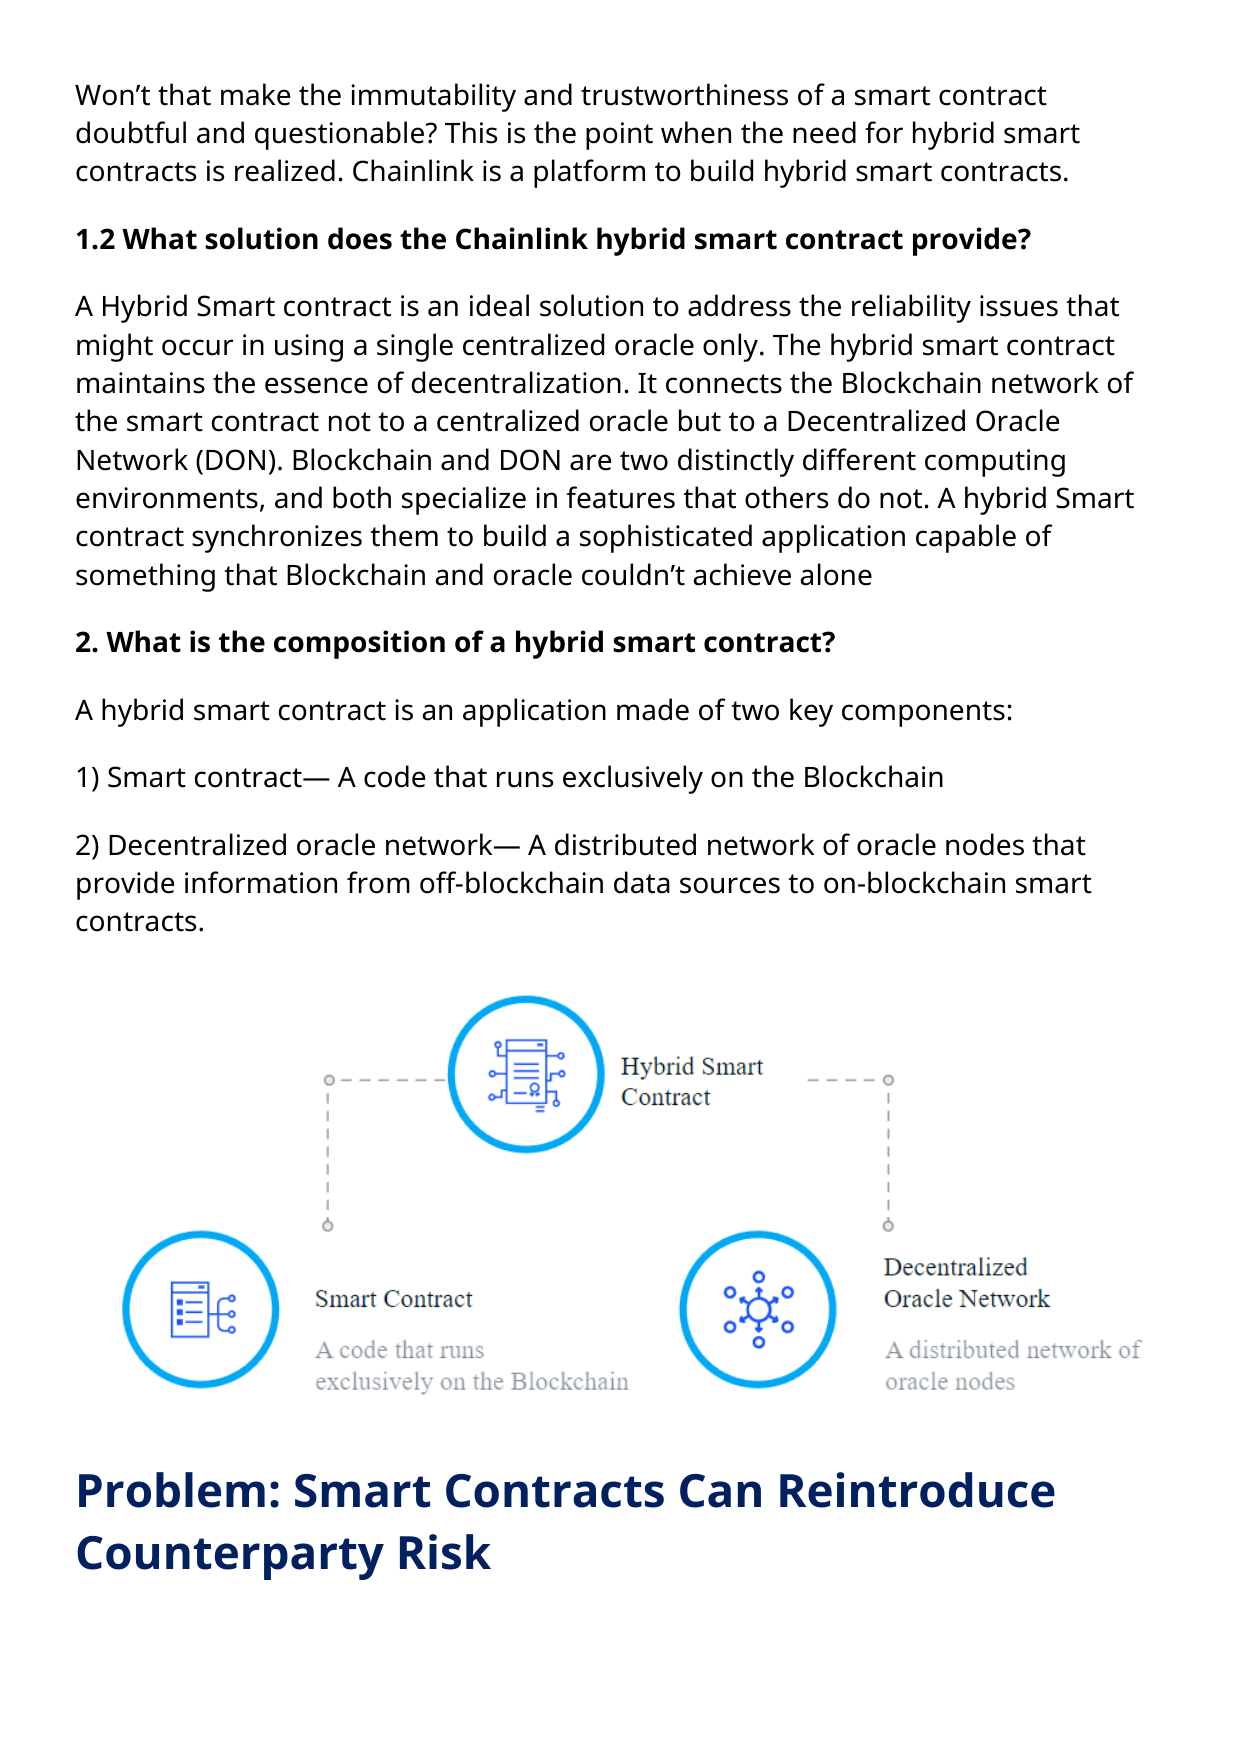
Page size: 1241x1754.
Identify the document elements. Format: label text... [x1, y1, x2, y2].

text A Hybrid Smart contract is an ideal solution to address the reliability issues that might occur in using a single centralized oracle only. The hybrid smart contract maintains the essence of decentralization. It connects the Blockchain network of the smart contract not to a centralized oracle but to a Decentralized Oracle Network (DON). Blockchain and DON are two distinctly different computing environments, and both specialize in features that others do not. A hybrid Smart contract synchronizes them to build a sophisticated application capable of something that Blockchain and oracle couldn’t achieve alone [75, 287, 1165, 593]
text 2) Decentralized oracle network— A distributed network of oracle nodes that provide information from off-blockchain data sources to on-blockchain smart contracts. [75, 825, 1165, 940]
text Won’t that make the immutability and trustworthiness of a smart contract doubtful and questionable? This is the point when the need for hybrid smart contracts is realized. Chainlink is a platform to build hybrid smart contracts. [75, 75, 1165, 190]
text 2. What is the composition of a hybrid smart contract? [75, 622, 1165, 661]
picture [75, 969, 1166, 1430]
text A hybrid smart contract is an application made of two key components: [75, 690, 1165, 728]
text Problem: Smart Contracts Can Reintroduce Counterparty Risk [75, 1458, 1165, 1583]
text 1) Smart contract— A code that runs exclusively on the Blockchain [75, 757, 1165, 796]
text 1.2 What solution does the Chainlink hybrid smart contract provide? [75, 219, 1165, 257]
